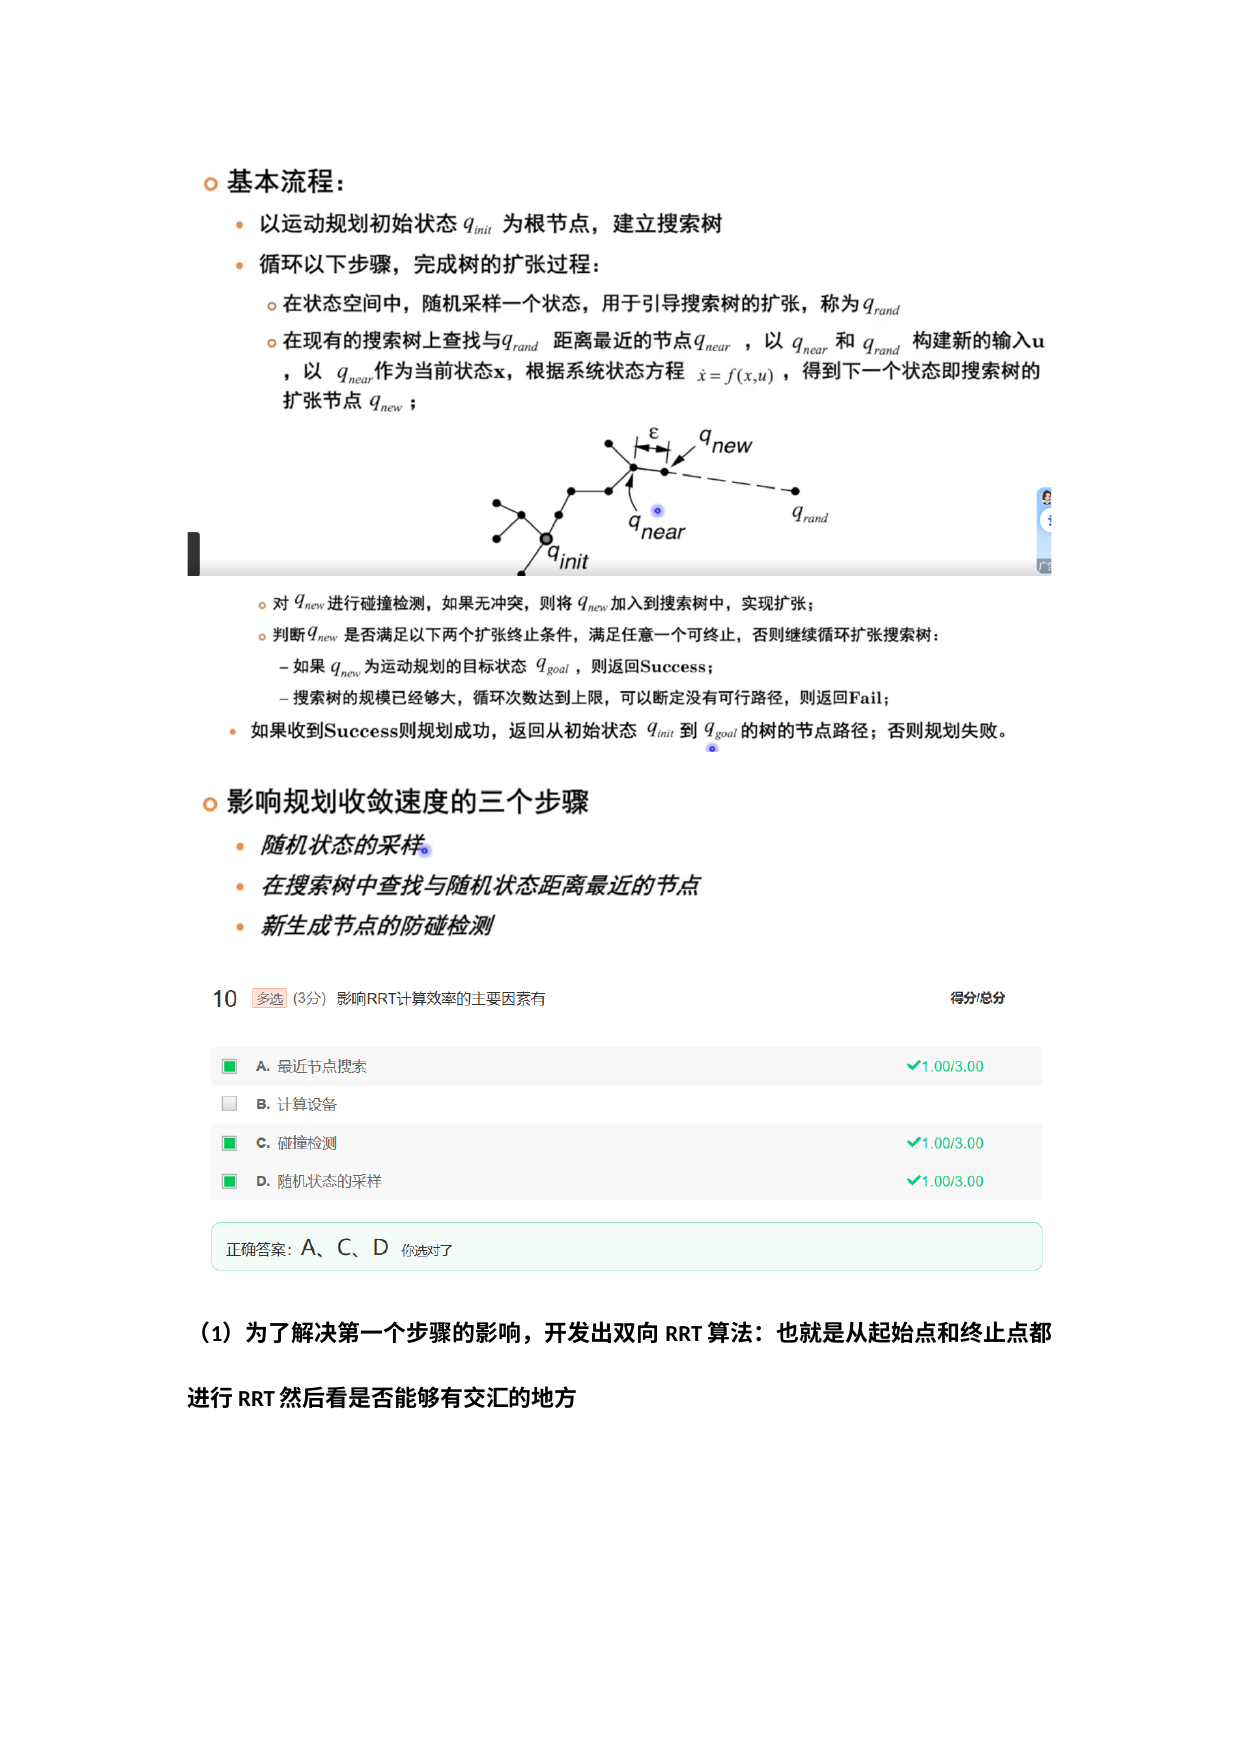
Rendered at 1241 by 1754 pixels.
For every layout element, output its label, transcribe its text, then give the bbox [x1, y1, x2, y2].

picture [187, 779, 1052, 952]
picture [187, 162, 1052, 576]
list （1）为了解决第一个步骤的影响，开发出双向RRT算法：也就是从起始点和终止点都进行RRT然后看是否能够有交汇的地方 [187, 1299, 1053, 1429]
picture [187, 974, 1053, 1274]
picture [187, 584, 1052, 752]
